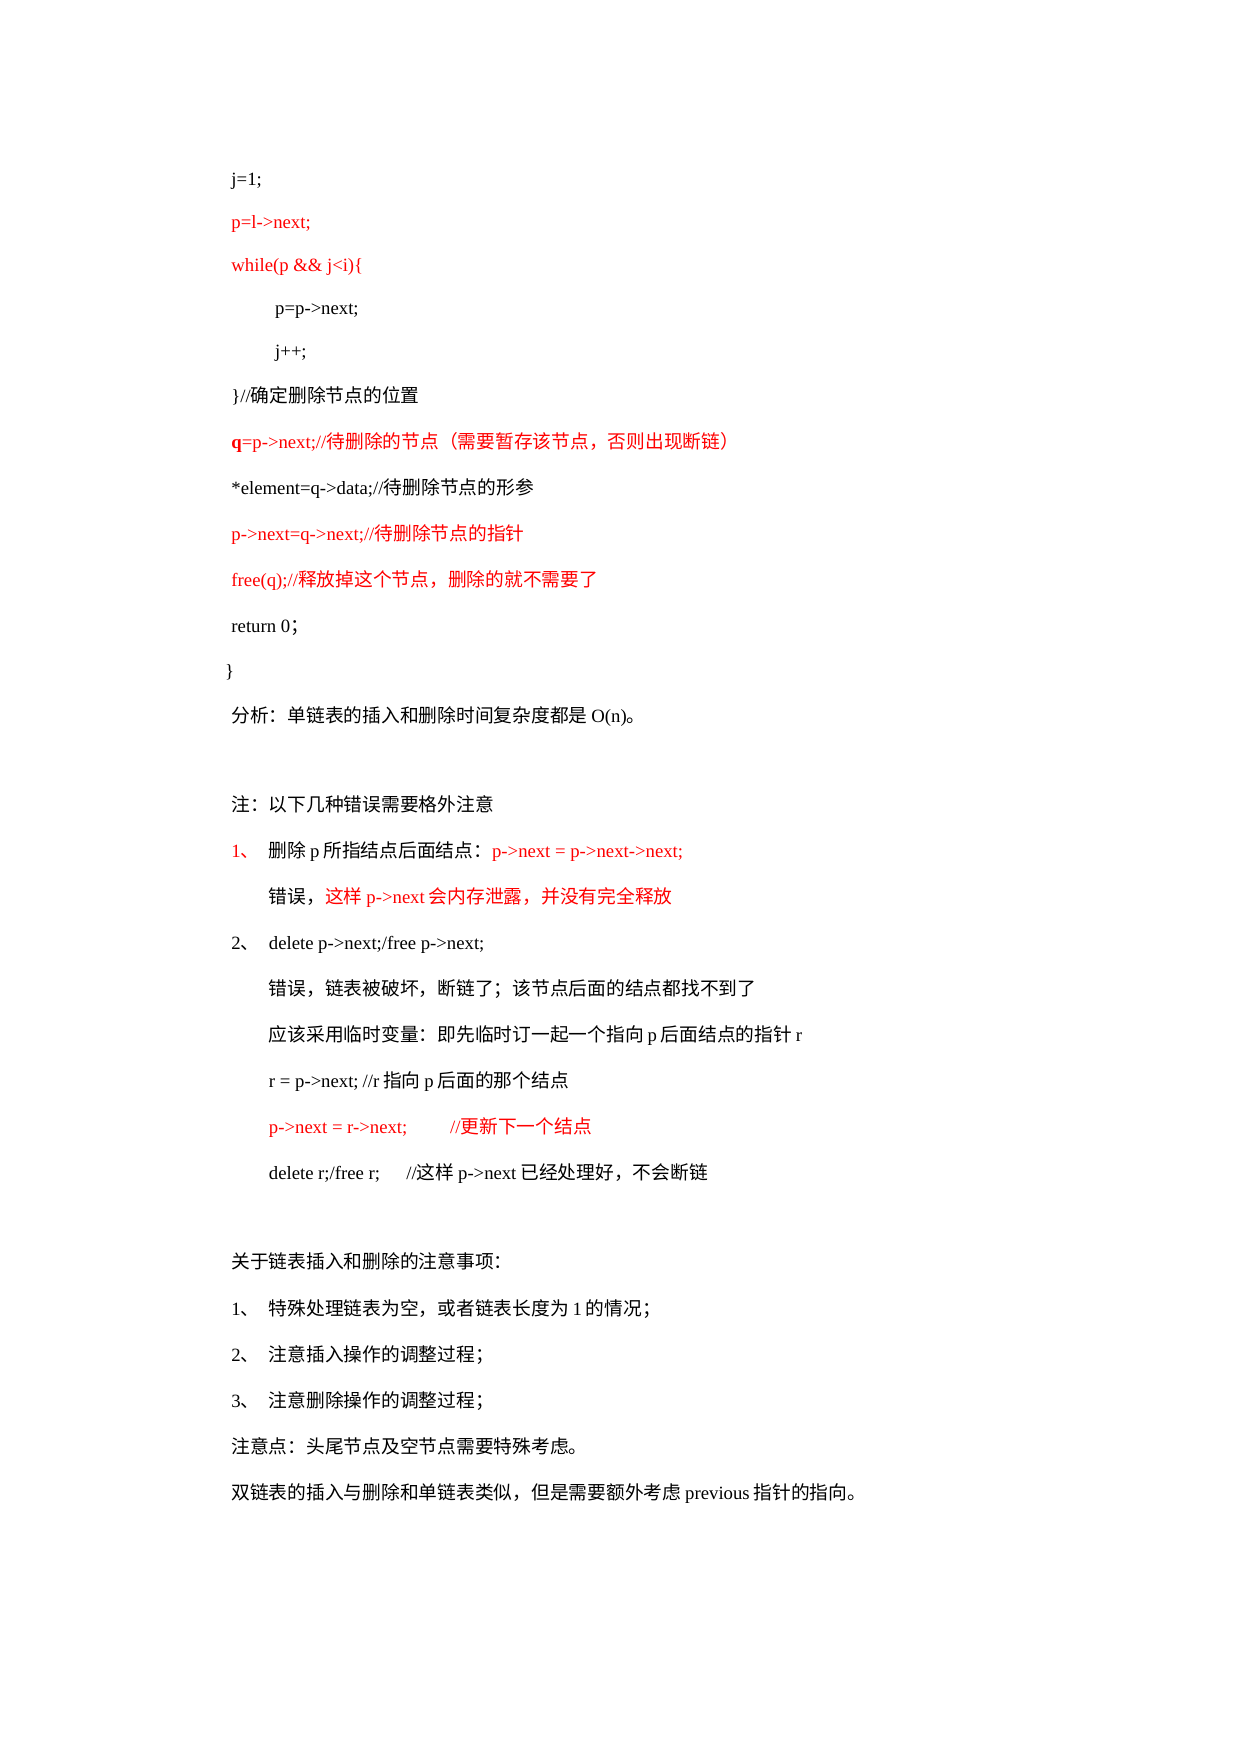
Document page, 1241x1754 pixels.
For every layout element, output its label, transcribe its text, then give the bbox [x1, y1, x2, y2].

list p->next = r->next; //更新下一个结点 [269, 1109, 1053, 1142]
list 错误，链表被破坏，断链了；该节点后面的结点都找不到了 [269, 971, 1053, 1003]
text 双链表的插入与删除和单链表类似，但是需要额外考虑previous指针的指向。 [231, 1475, 1053, 1507]
text 注：以下几种错误需要格外注意 [187, 787, 1053, 819]
text return 0； [225, 608, 1053, 641]
text j=1; [225, 162, 1053, 194]
text *element=q->data;//待删除节点的形参 [225, 470, 1053, 503]
list 注意插入操作的调整过程； [231, 1337, 1053, 1369]
list 特殊处理链表为空，或者链表长度为1的情况； [231, 1291, 1053, 1323]
text p=p->next; [225, 292, 1053, 324]
text q=p->next;//待删除的节点（需要暂存该节点，否则出现断链） [225, 424, 1053, 457]
text 注意点：头尾节点及空节点需要特殊考虑。 [231, 1429, 1053, 1461]
text 分析：单链表的插入和删除时间复杂度都是O(n)。 [187, 698, 1053, 730]
list delete r;/free r; //这样p->next已经处理好，不会断链 [269, 1155, 1053, 1188]
text p->next=q->next;//待删除节点的指针 [225, 516, 1053, 549]
text free(q);//释放掉这个节点，删除的就不需要了 [225, 562, 1053, 595]
text j++; [225, 335, 1053, 367]
text p=l->next; [225, 205, 1053, 238]
list delete p->next;/free p->next; [231, 925, 1053, 957]
text }//确定删除节点的位置 [225, 378, 1053, 411]
list 错误，这样p->next会内存泄露，并没有完全释放 [269, 879, 1053, 911]
text 关于链表插入和删除的注意事项： [187, 1244, 1053, 1277]
list 应该采用临时变量：即先临时订一起一个指向p后面结点的指针r [269, 1017, 1053, 1049]
list 删除p所指结点后面结点：p->next = p->next->next; [231, 833, 1053, 865]
list r = p->next; //r指向p后面的那个结点 [269, 1063, 1053, 1096]
text } [225, 654, 1053, 687]
list 注意删除操作的调整过程； [231, 1383, 1053, 1415]
text while(p && j<i){ [225, 248, 1053, 281]
